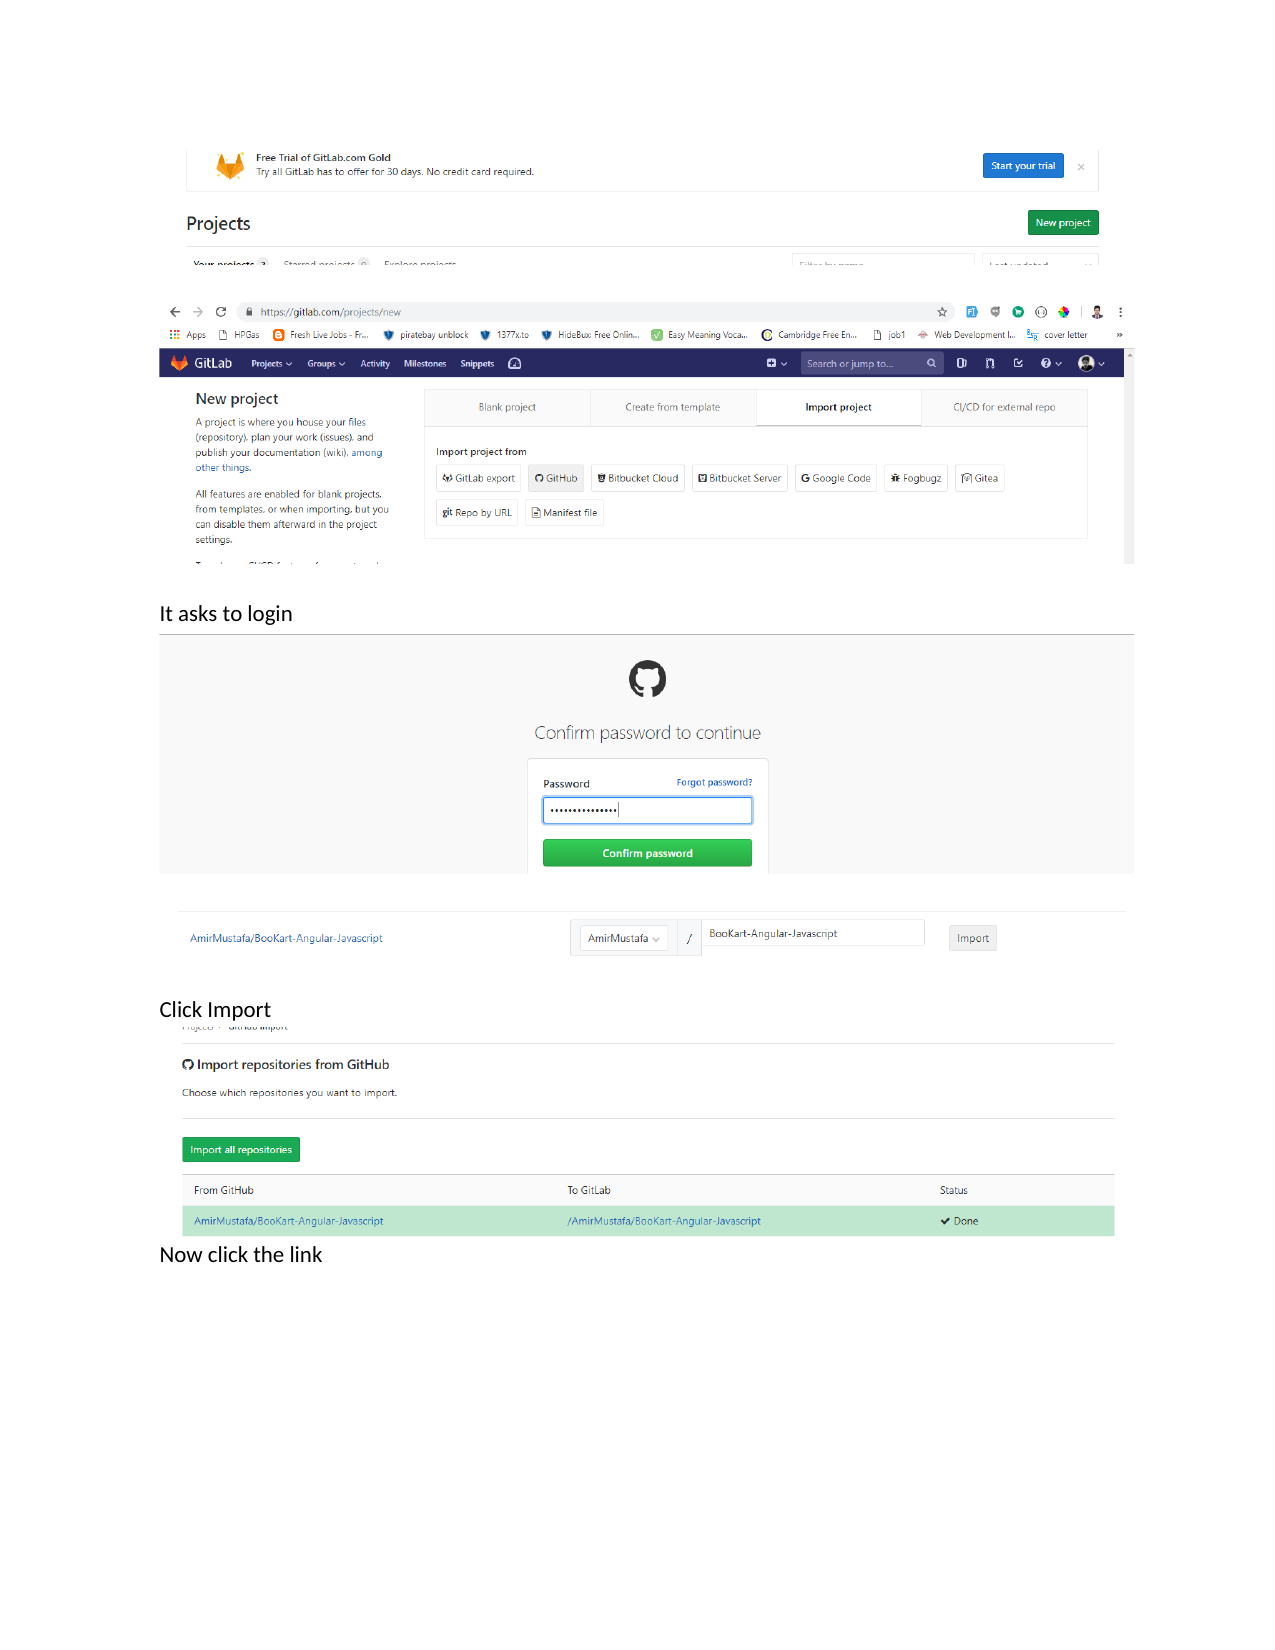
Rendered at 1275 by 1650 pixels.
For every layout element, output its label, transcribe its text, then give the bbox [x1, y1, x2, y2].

picture [159, 150, 1135, 265]
list It asks to login [159, 599, 1125, 628]
picture [159, 631, 1135, 874]
list Now click the link [159, 1240, 1125, 1268]
picture [159, 910, 1135, 959]
picture [159, 301, 1135, 564]
picture [159, 1027, 1135, 1237]
list Click Import [159, 995, 1125, 1023]
